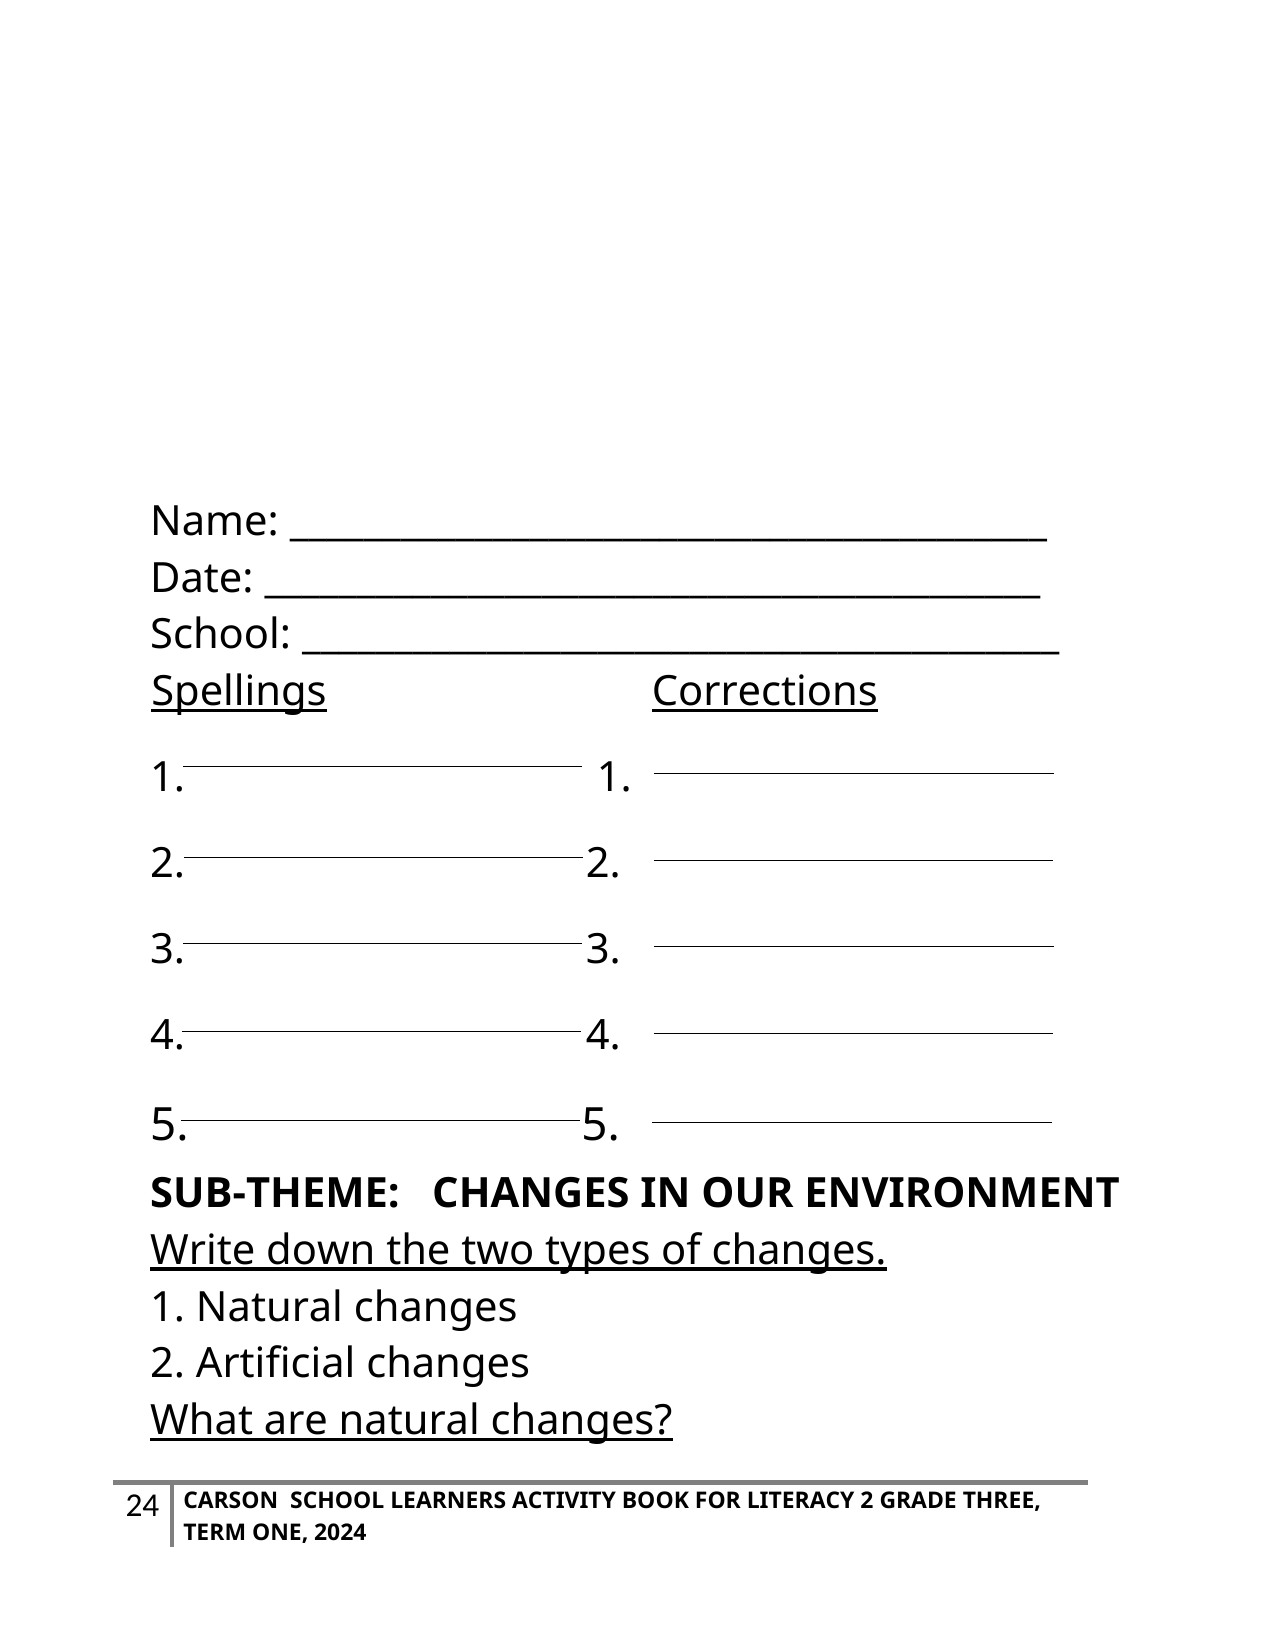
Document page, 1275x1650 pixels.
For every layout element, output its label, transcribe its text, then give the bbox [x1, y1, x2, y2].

text What are natural changes? [150, 1390, 1125, 1447]
text 4. 4. [150, 1005, 1125, 1062]
text 1. 1. [150, 747, 1125, 804]
text 1. Natural changes [150, 1276, 1125, 1333]
text 5. 5. [150, 1091, 1125, 1153]
text Spellings Corrections [150, 661, 1125, 718]
text Date: __________________________________________ [150, 547, 1125, 604]
text SUB-THEME: CHANGES IN OUR ENVIRONMENT [150, 1163, 1125, 1219]
text 2. 2. [150, 833, 1125, 890]
text 2. Artificial changes [150, 1333, 1125, 1390]
text 3. 3. [150, 919, 1125, 976]
text School: _________________________________________ [150, 604, 1125, 661]
text Name: _________________________________________ [150, 491, 1125, 547]
text Write down the two types of changes. [150, 1219, 1125, 1276]
